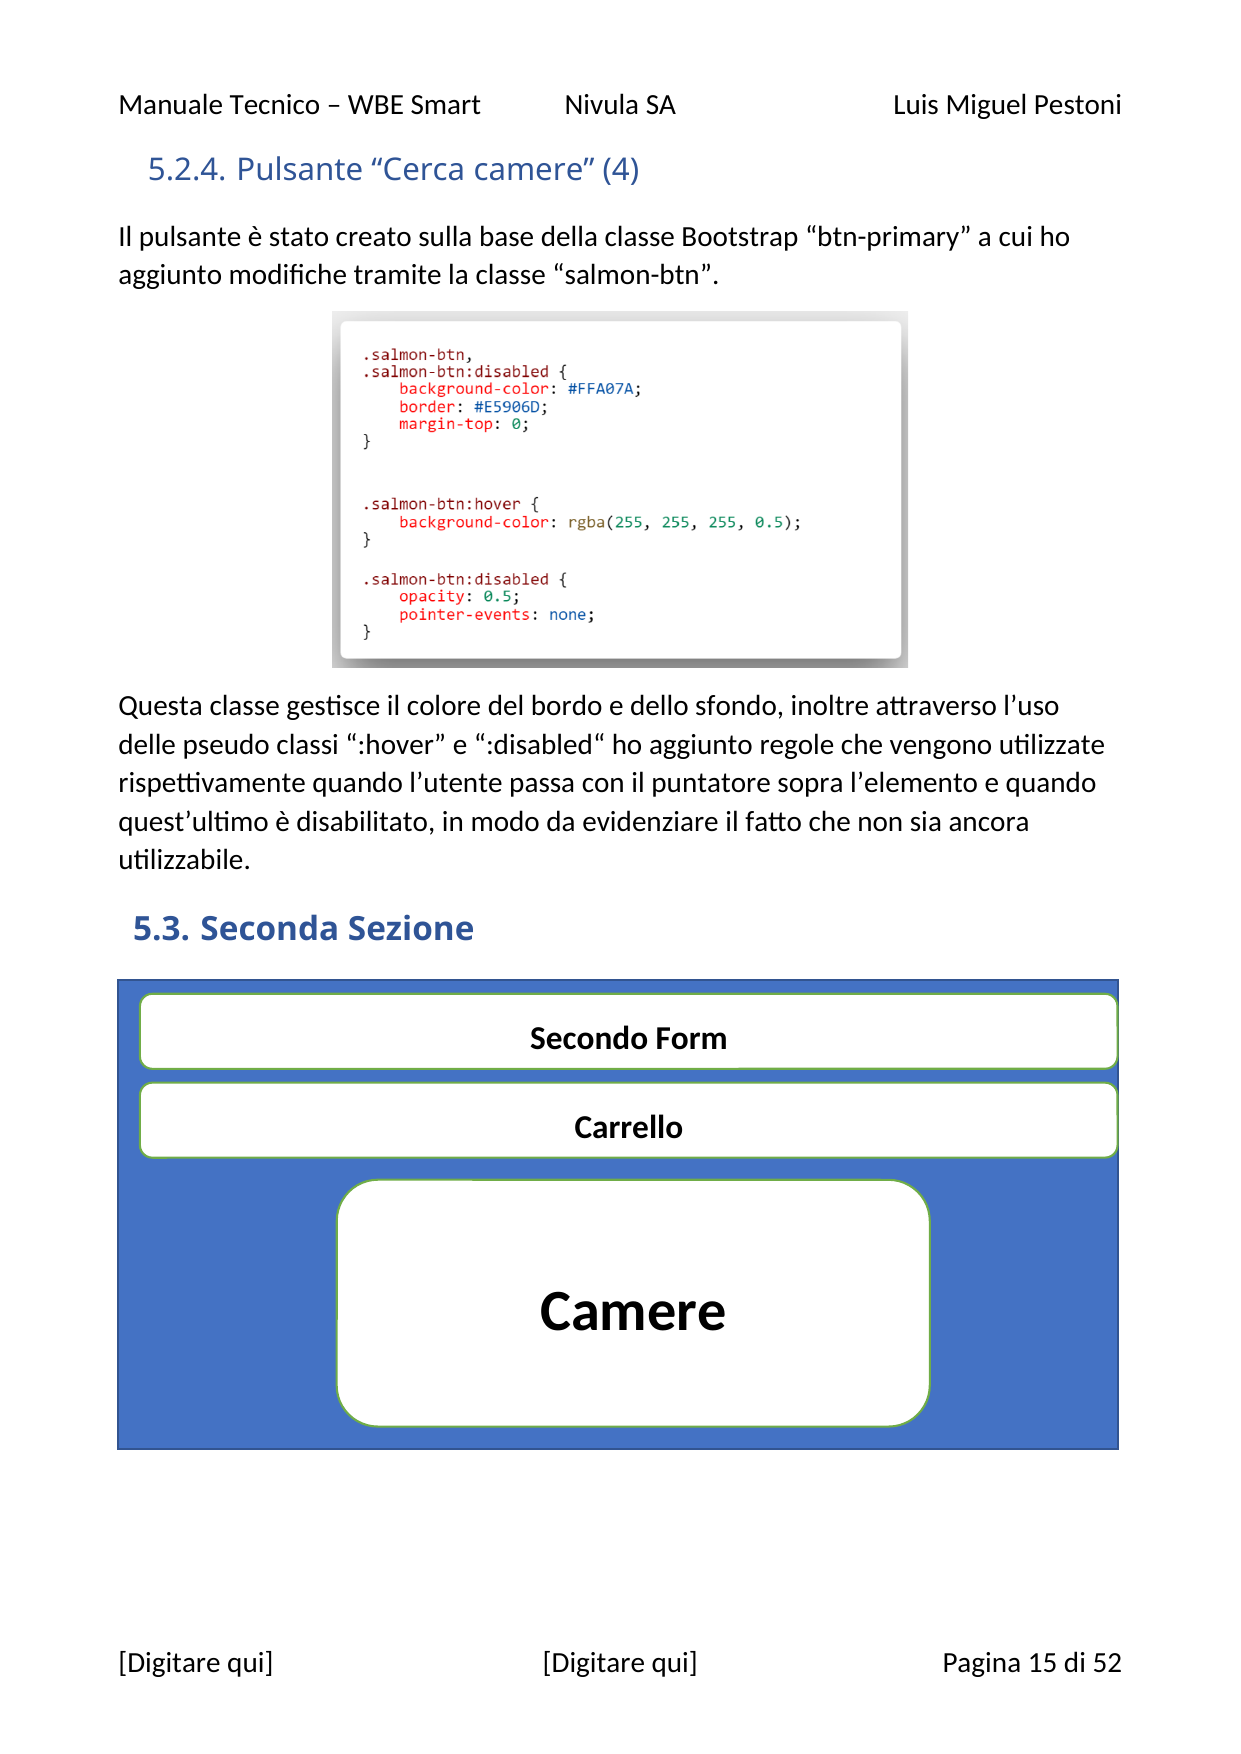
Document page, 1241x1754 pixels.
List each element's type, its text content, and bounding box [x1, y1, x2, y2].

text Il pulsante è stato creato sulla base della classe Bootstrap “btn-primary” a cui ho aggiunto modifiche tramite la classe “salmon-btn”. [118, 218, 1122, 292]
subtitle Pulsante “Cerca camere” (4) [148, 147, 1122, 189]
text Questa classe gestisce il colore del bordo e dello sfondo, inoltre attraverso l’uso delle pseudo classi “:hover” e “:disabled“ ho aggiunto regole che vengono utilizzate rispettivamente quando l’utente passa con il puntatore sopra l’elemento e quando quest’ultimo è disabilitato, in modo da evidenziare il fatto che non sia ancora utilizzabile. [118, 687, 1122, 877]
picture [332, 311, 909, 668]
subtitle Seconda Sezione [133, 905, 1122, 950]
